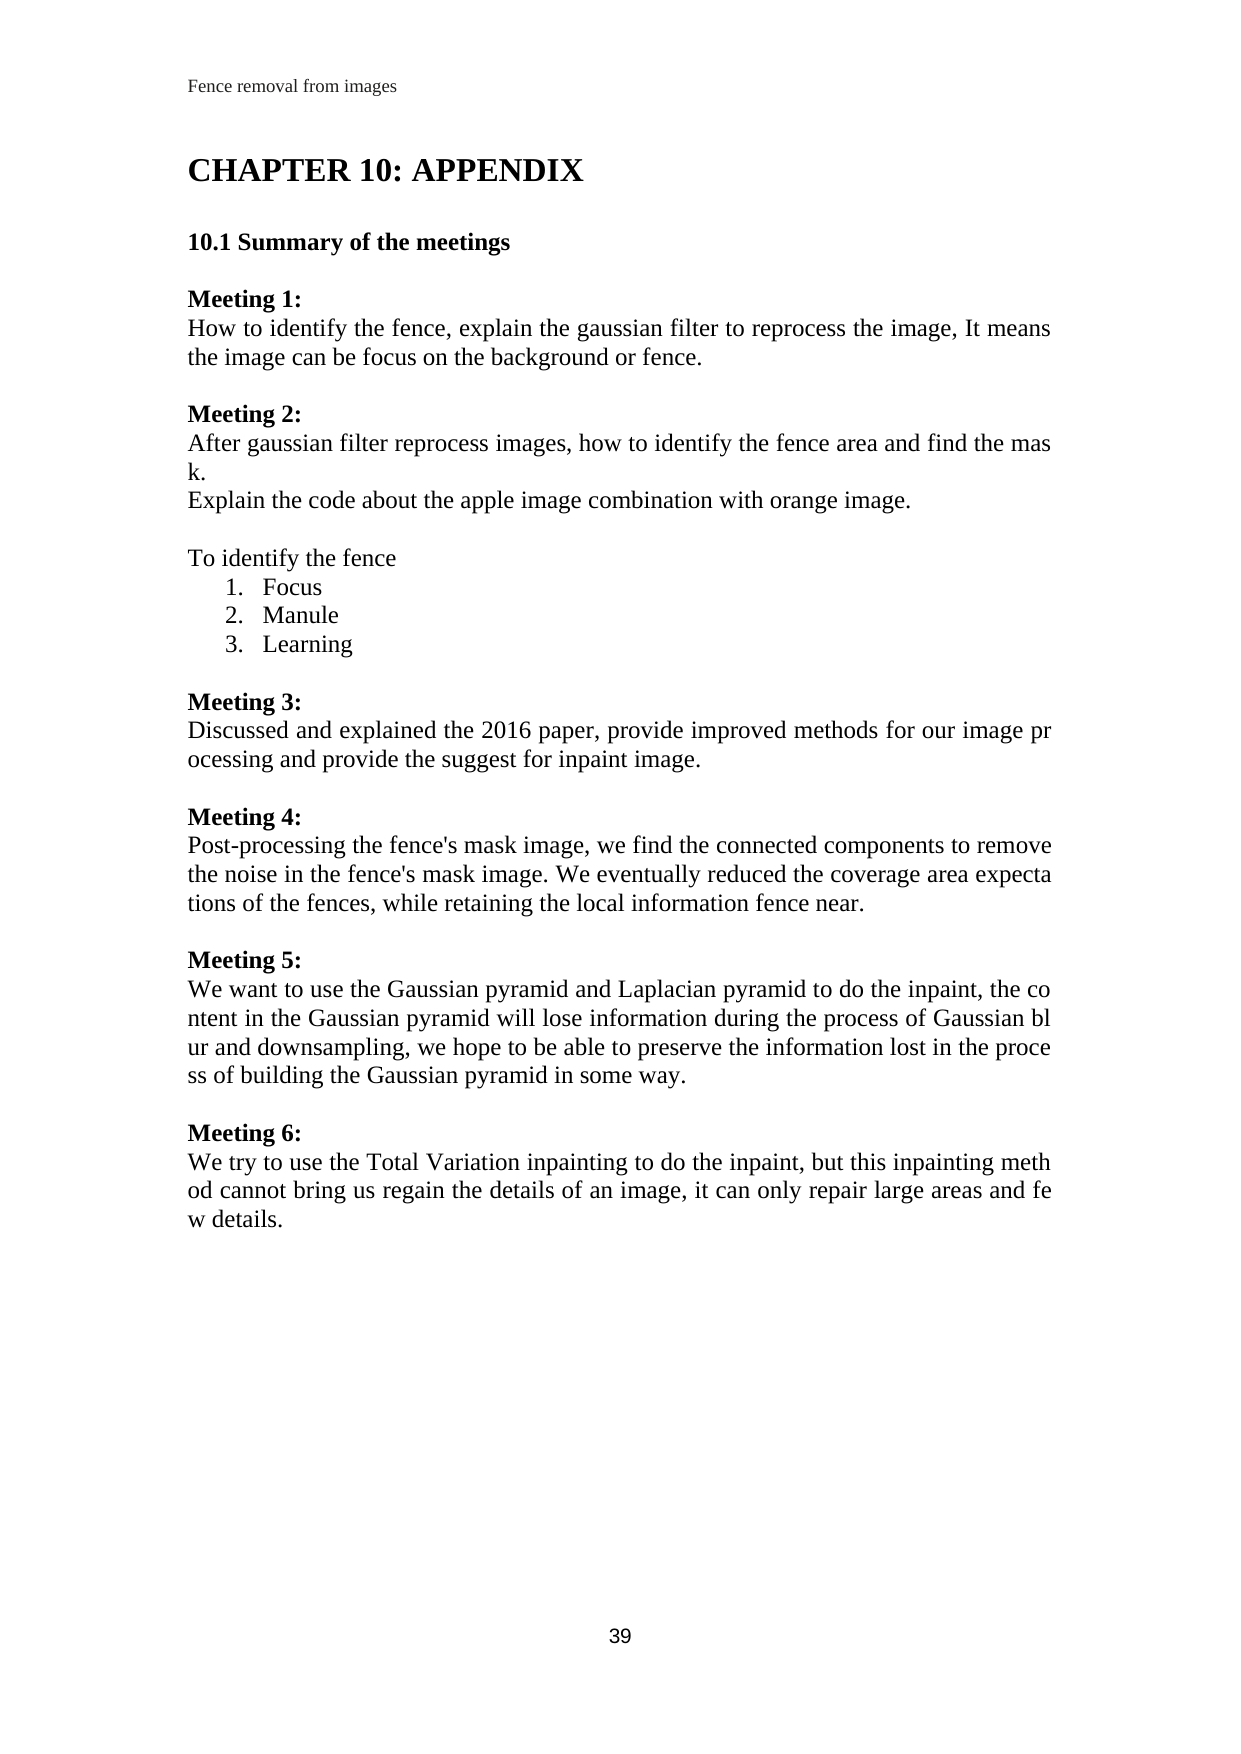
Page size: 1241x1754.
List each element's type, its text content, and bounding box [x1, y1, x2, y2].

subtitle CHAPTER 10: APPENDIX [187, 150, 1053, 188]
text We try to use the Total Variation inpainting to do the inpaint, but this inpainting method cannot bring us regain the details of an image, it can only repair large areas and few details. [187, 1147, 1053, 1233]
list Manule [225, 600, 1053, 629]
text Meeting 6: [187, 1118, 1053, 1147]
text After gaussian filter reprocess images, how to identify the fence area and find the mask. [187, 428, 1053, 485]
text Meeting 4: [187, 802, 1053, 830]
text Meeting 5: [187, 945, 1053, 974]
list Focus [225, 572, 1053, 600]
text 10.1 Summary of the meetings [187, 227, 1053, 255]
list Learning [225, 629, 1053, 658]
text Meeting 2: [187, 399, 1053, 428]
text Discussed and explained the 2016 paper, provide improved methods for our image processing and provide the suggest for inpaint image. [187, 715, 1053, 773]
text Explain the code about the apple image combination with orange image. [187, 485, 1053, 514]
text Post-processing the fence's mask image, we find the connected components to remove the noise in the fence's mask image. We eventually reduced the coverage area expectations of the fences, while retaining the local information fence near. [187, 830, 1053, 917]
text To identify the fence [187, 543, 1053, 572]
text We want to use the Gaussian pyramid and Laplacian pyramid to do the inpaint, the content in the Gaussian pyramid will lose information during the process of Gaussian blur and downsampling, we hope to be able to preserve the information lost in the process of building the Gaussian pyramid in some way. [187, 974, 1053, 1089]
text How to identify the fence, explain the gaussian filter to reprocess the image, It means the image can be focus on the background or fence. [187, 313, 1053, 370]
text Meeting 3: [187, 687, 1053, 715]
text Meeting 1: [187, 284, 1053, 313]
